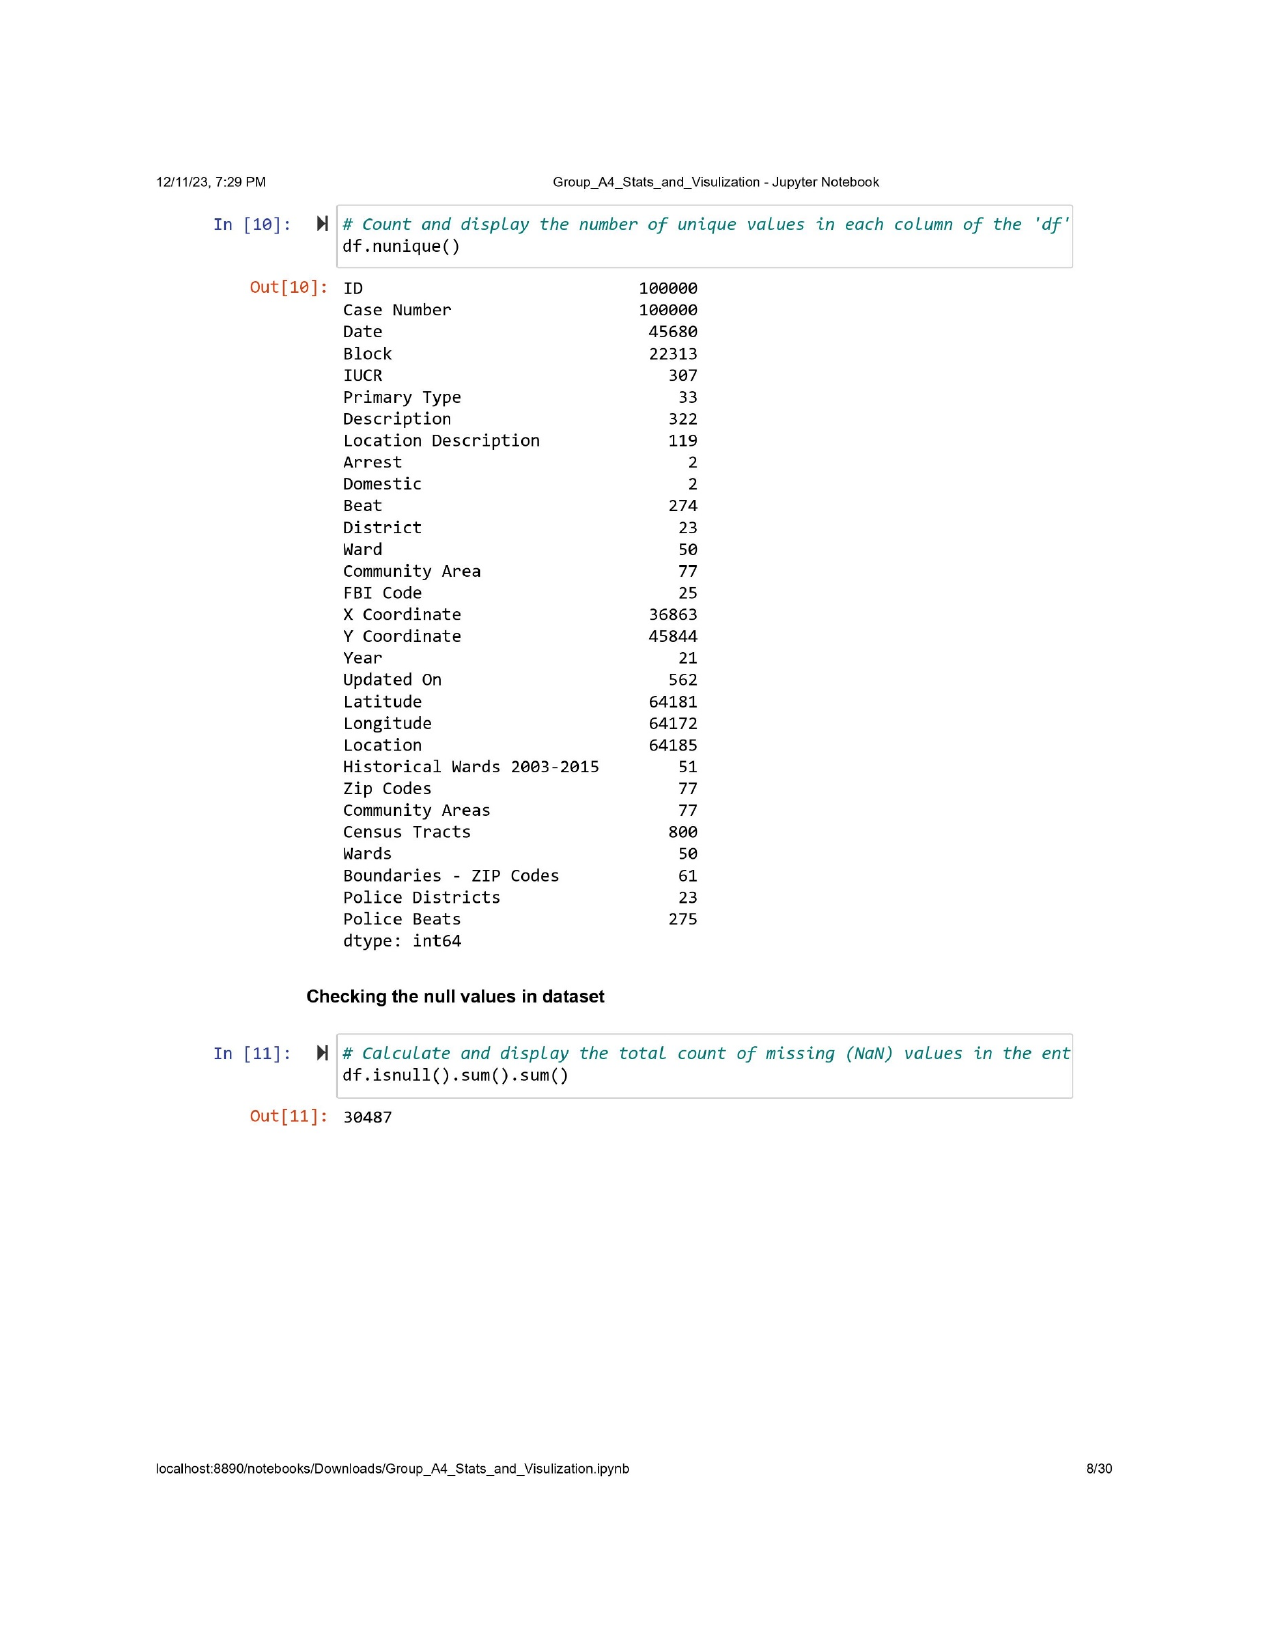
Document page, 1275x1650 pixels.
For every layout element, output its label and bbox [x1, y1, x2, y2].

picture [112, 150, 1155, 1500]
